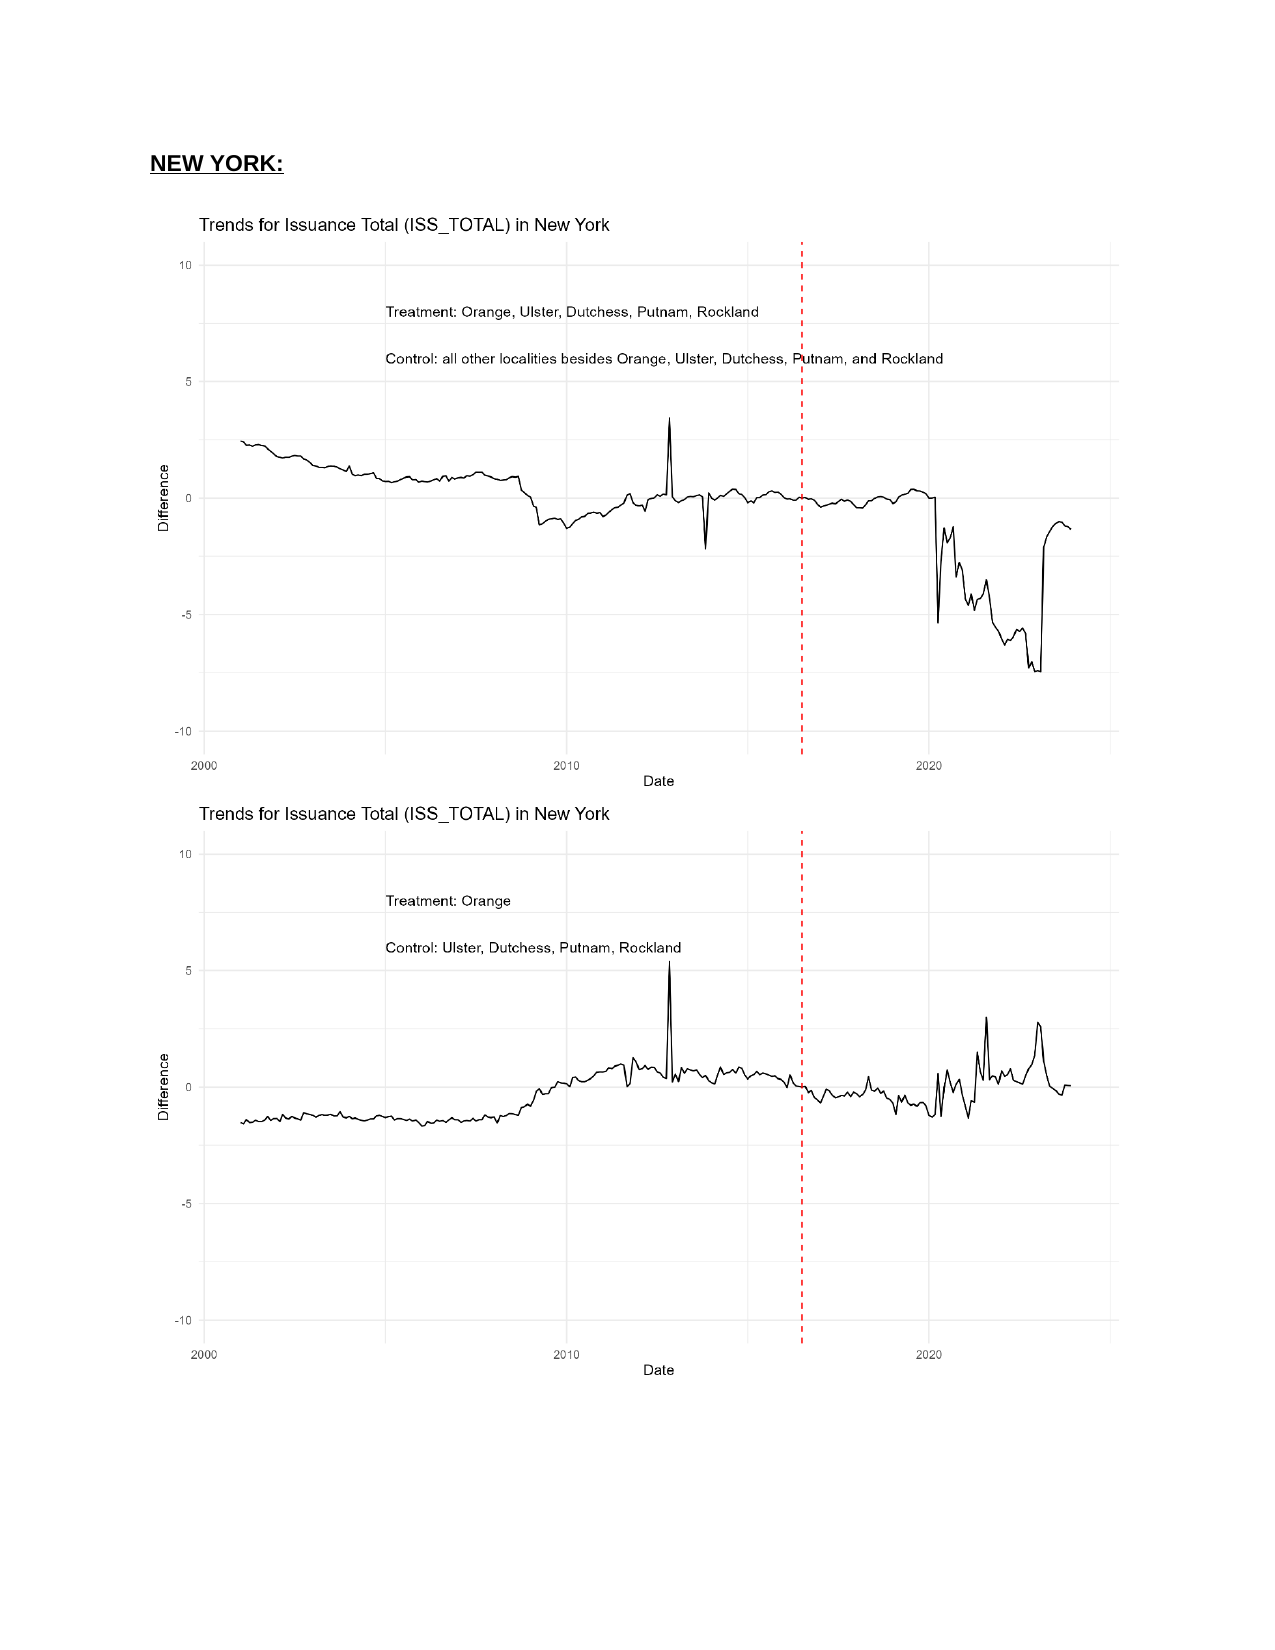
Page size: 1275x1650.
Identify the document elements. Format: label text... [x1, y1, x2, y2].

text NEW YORK: [150, 150, 1125, 176]
picture [150, 210, 1125, 796]
picture [150, 799, 1125, 1385]
